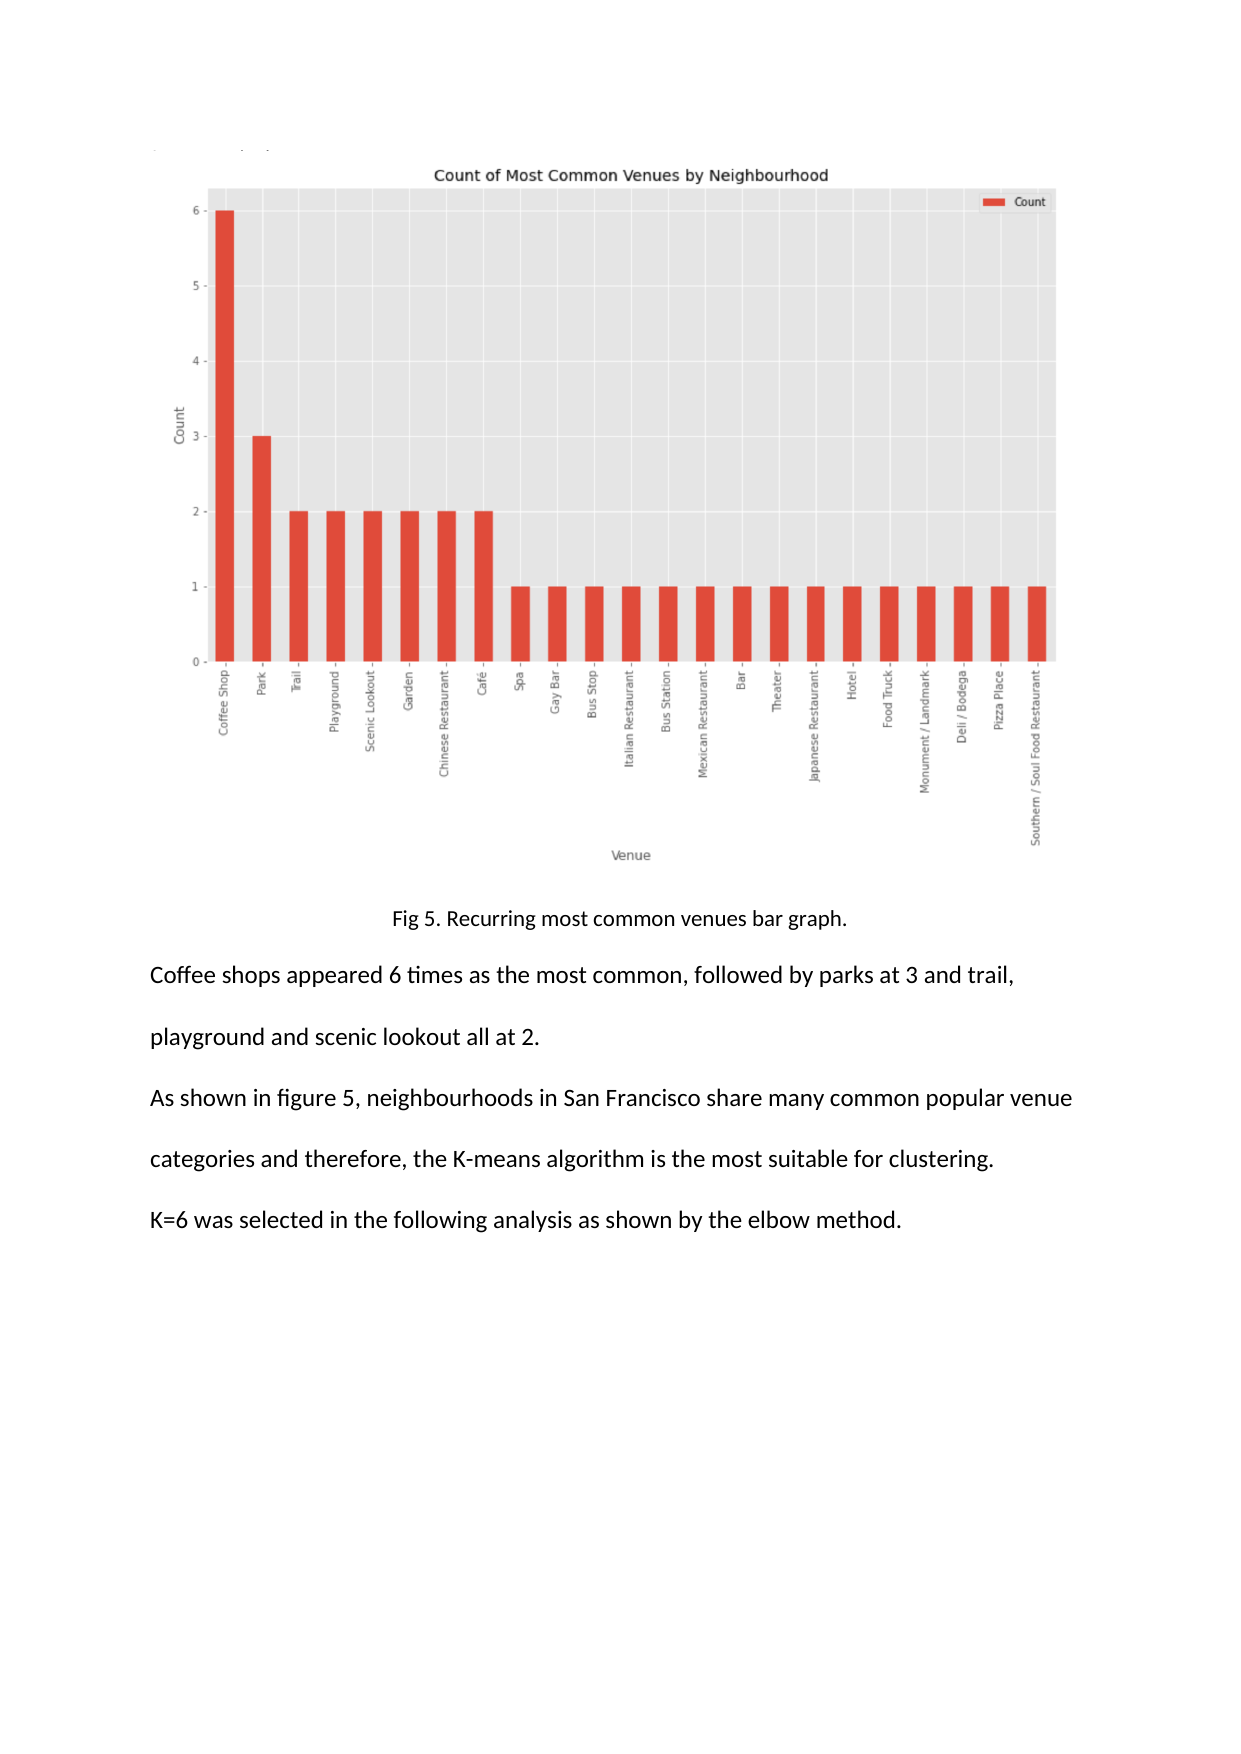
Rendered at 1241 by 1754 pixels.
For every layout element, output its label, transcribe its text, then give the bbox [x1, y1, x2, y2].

text K=6 was selected in the following analysis as shown by the elbow method. [150, 1204, 1090, 1234]
text Coffee shops appeared 6 times as the most common, followed by parks at 3 and trail, playground and scenic lookout all at 2. [150, 960, 1090, 1051]
text As shown in figure 5, neighbourhoods in San Francisco share many common popular venue categories and therefore, the K-means algorithm is the most suitable for clustering. [150, 1082, 1090, 1173]
text Fig 5. Recurring most common venues bar graph. [150, 904, 1090, 932]
picture [150, 150, 1090, 874]
